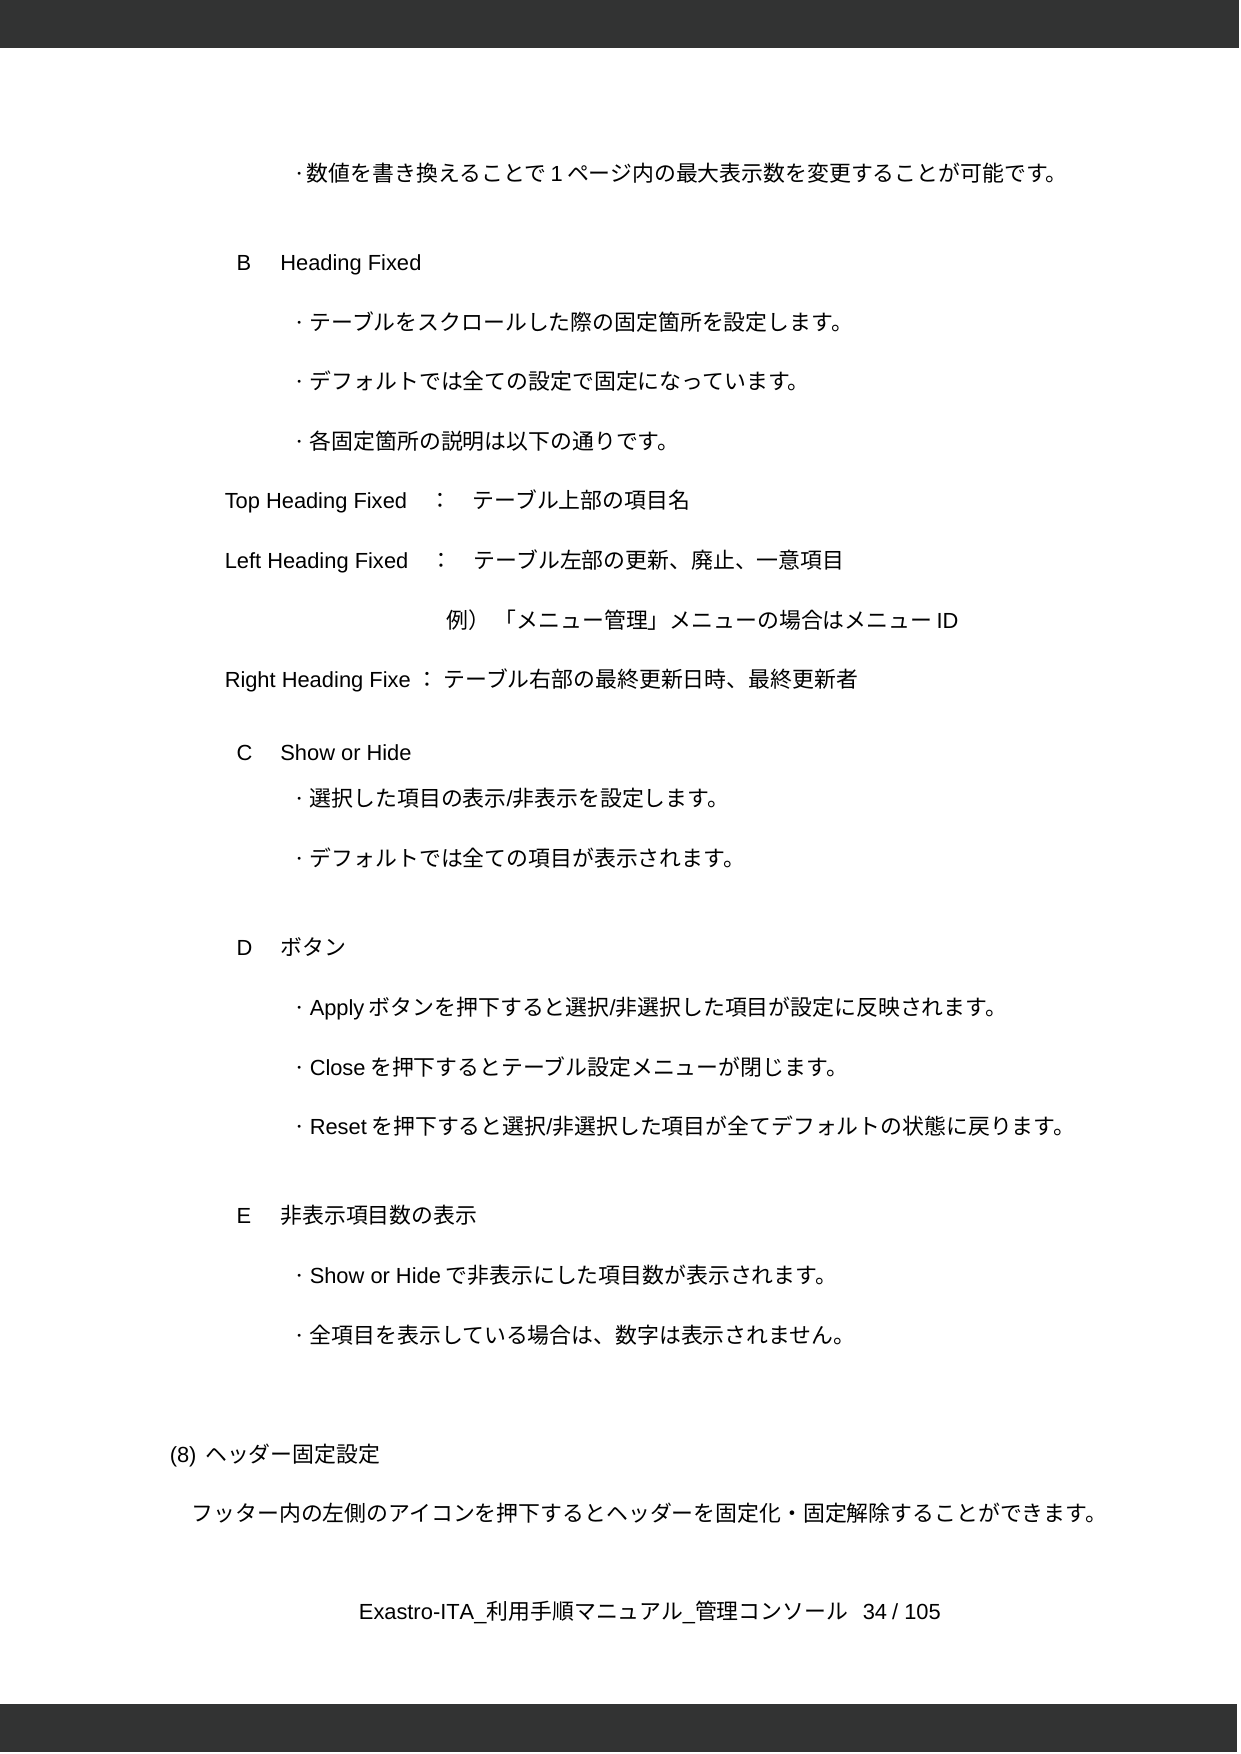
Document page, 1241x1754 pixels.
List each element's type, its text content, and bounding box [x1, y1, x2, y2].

list Closeを押下するとテーブル設定メニューが閉じます。 [295, 1036, 1152, 1095]
list デフォルトでは全ての項目が表示されます。 [295, 827, 1152, 887]
text Right Heading Fixe ： テーブル右部の最終更新日時、最終更新者 [148, 648, 1152, 708]
list 選択した項目の表示/非表示を設定します。 [295, 767, 1152, 827]
text Left Heading Fixed ： テーブル左部の更新、廃止、一意項目 [148, 529, 1152, 589]
list Applyボタンを押下すると選択/非選択した項目が設定に反映されます。 [295, 976, 1152, 1036]
list 数値を書き換えることで1ページ内の最大表示数を変更することが可能です。 [295, 142, 1152, 201]
subtitle ヘッダー固定設定 [169, 1423, 1130, 1482]
text フッター内の左側のアイコンを押下するとヘッダーを固定化・固定解除することができます。 [148, 1482, 1152, 1542]
list テーブルをスクロールした際の固定箇所を設定します。 [295, 291, 1152, 350]
text Show or Hide [236, 738, 1152, 767]
text Top Heading Fixed ： テーブル上部の項目名 [148, 469, 1152, 529]
list Heading Fixed [236, 231, 1152, 291]
list デフォルトでは全ての設定で固定になっています。 [295, 350, 1152, 410]
picture [0, 1704, 1237, 1752]
list Show or Hideで非表示にした項目数が表示されます。 [295, 1244, 1152, 1304]
text 例） 「メニュー管理」メニューの場合はメニューID [148, 589, 1152, 648]
list 全項目を表示している場合は、数字は表示されません。 [295, 1304, 1152, 1363]
list 各固定箇所の説明は以下の通りです。 [295, 410, 1152, 469]
text 非表示項目数の表示 [236, 1184, 1152, 1244]
text ボタン [236, 916, 1152, 976]
picture [0, 0, 1239, 48]
list Resetを押下すると選択/非選択した項目が全てデフォルトの状態に戻ります。 [295, 1095, 1152, 1155]
